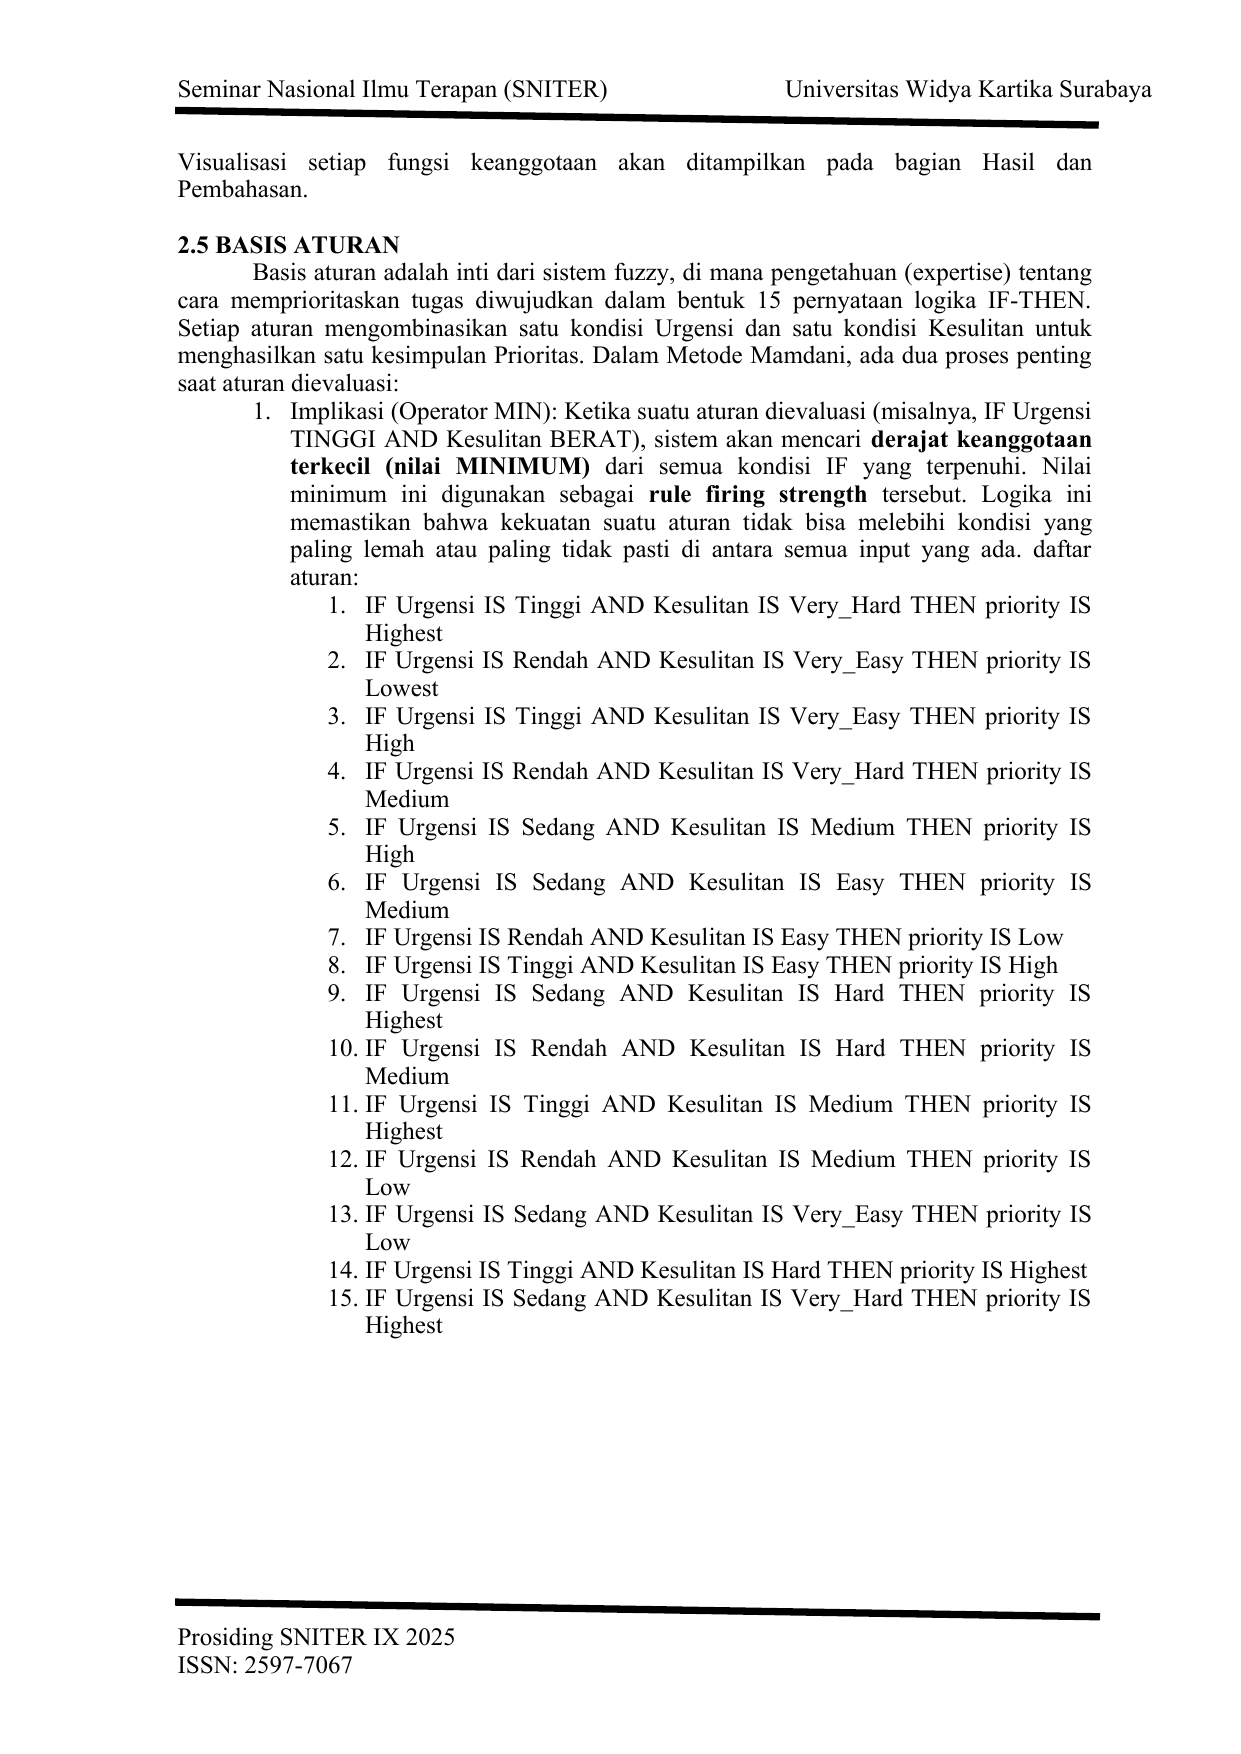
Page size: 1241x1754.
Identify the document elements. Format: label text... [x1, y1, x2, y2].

list IF Urgensi IS Tinggi AND Kesulitan IS Hard THEN priority IS Highest [327, 1256, 1092, 1284]
list IF Urgensi IS Sedang AND Kesulitan IS Very_Easy THEN priority IS Low [327, 1201, 1092, 1256]
list IF Urgensi IS Rendah AND Kesulitan IS Very_Easy THEN priority IS Lowest [327, 646, 1092, 702]
list Implikasi (Operator MIN): Ketika suatu aturan dievaluasi (misalnya, IF Urgensi TINGGI AND Kesulitan BERAT), sistem akan mencari derajat keanggotaan terkecil (nilai MINIMUM) dari semua kondisi IF yang terpenuhi. Nilai minimum ini digunakan sebagai rule firing strength tersebut. Logika ini memastikan bahwa kekuatan suatu aturan tidak bisa melebihi kondisi yang paling lemah atau paling tidak pasti di antara semua input yang ada. daftar aturan: [252, 397, 1092, 591]
list IF Urgensi IS Tinggi AND Kesulitan IS Medium THEN priority IS Highest [327, 1090, 1092, 1145]
list IF Urgensi IS Sedang AND Kesulitan IS Very_Hard THEN priority IS Highest [327, 1284, 1092, 1339]
text 2.5 BASIS ATURAN [177, 231, 1092, 258]
list IF Urgensi IS Sedang AND Kesulitan IS Easy THEN priority IS Medium [327, 868, 1092, 923]
list IF Urgensi IS Sedang AND Kesulitan IS Hard THEN priority IS Highest [327, 979, 1092, 1034]
list IF Urgensi IS Rendah AND Kesulitan IS Very_Hard THEN priority IS Medium [327, 757, 1092, 813]
list IF Urgensi IS Tinggi AND Kesulitan IS Easy THEN priority IS High [327, 951, 1092, 979]
list IF Urgensi IS Sedang AND Kesulitan IS Medium THEN priority IS High [327, 813, 1092, 868]
list IF Urgensi IS Rendah AND Kesulitan IS Hard THEN priority IS Medium [327, 1034, 1092, 1090]
text Visualisasi setiap fungsi keanggotaan akan ditampilkan pada bagian Hasil dan Pembahasan. [177, 148, 1092, 203]
list IF Urgensi IS Tinggi AND Kesulitan IS Very_Easy THEN priority IS High [327, 702, 1092, 757]
list IF Urgensi IS Tinggi AND Kesulitan IS Very_Hard THEN priority IS Highest [327, 591, 1092, 646]
list IF Urgensi IS Rendah AND Kesulitan IS Medium THEN priority IS Low [327, 1145, 1092, 1201]
list IF Urgensi IS Rendah AND Kesulitan IS Easy THEN priority IS Low [327, 923, 1092, 951]
text Basis aturan adalah inti dari sistem fuzzy, di mana pengetahuan (expertise) tentang cara memprioritaskan tugas diwujudkan dalam bentuk 15 pernyataan logika IF-THEN. Setiap aturan mengombinasikan satu kondisi Urgensi dan satu kondisi Kesulitan untuk menghasilkan satu kesimpulan Prioritas. Dalam Metode Mamdani, ada dua proses penting saat aturan dievaluasi: [177, 258, 1092, 397]
